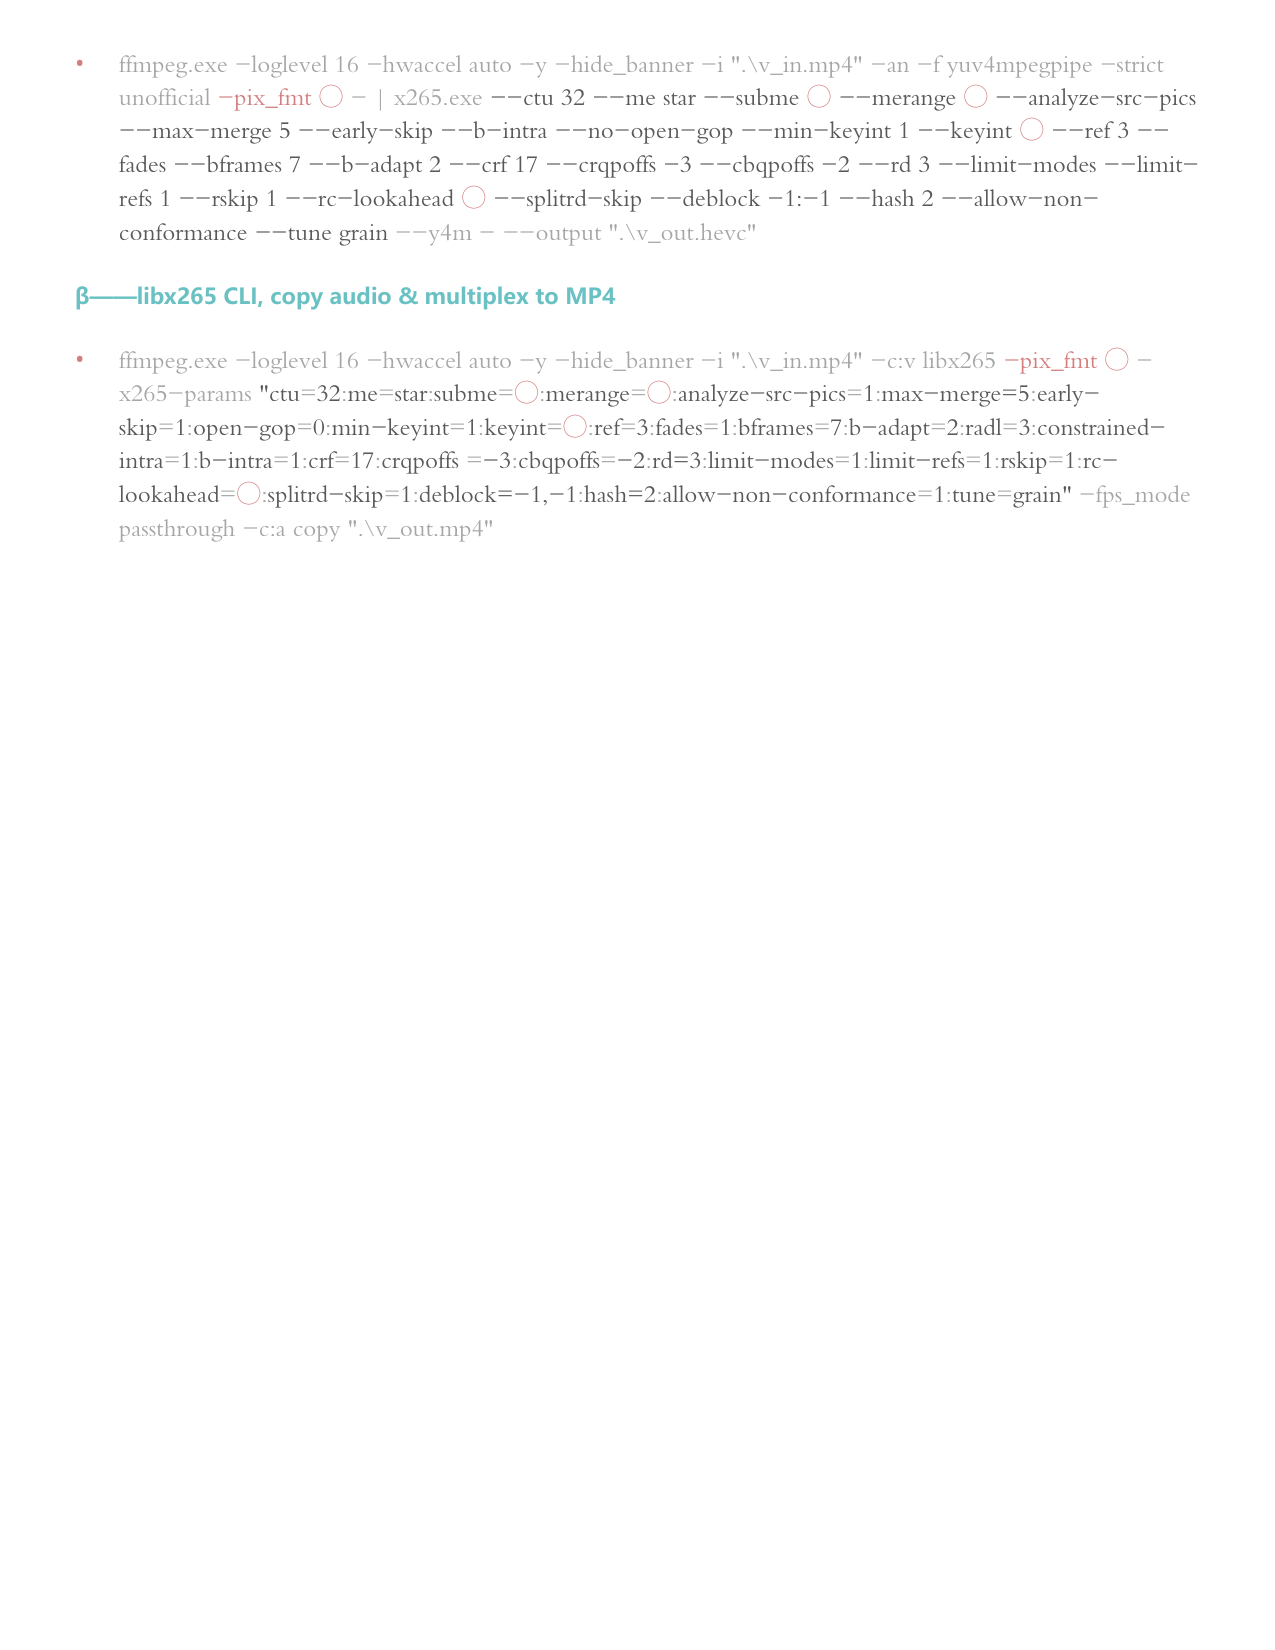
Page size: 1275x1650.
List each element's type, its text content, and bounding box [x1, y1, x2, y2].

text β——libx265 CLI, copy audio & multiplex to MP4 [75, 279, 1200, 313]
list ffmpeg.exe -loglevel 16 -hwaccel auto -y -hide_banner -i ".\v_in.mp4" -an -f yuv4mpegpipe -strict unofficial -pix_fmt 〇 - | x265.exe --ctu 32 --me star --subme 〇 --merange 〇 --analyze-src-pics --max-merge 5 --early-skip --b-intra --no-open-gop --min-keyint 1 --keyint 〇 --ref 3 --fades --bframes 7 --b-adapt 2 --crf 17 --crqpoffs -3 --cbqpoffs -2 --rd 3 --limit-modes --limit-refs 1 --rskip 1 --rc-lookahead 〇 --splitrd-skip --deblock -1:-1 --hash 2 --allow-non-conformance --tune grain --y4m - --output ".\v_out.hevc" [75, 46, 1200, 250]
list ffmpeg.exe -loglevel 16 -hwaccel auto -y -hide_banner -i ".\v_in.mp4" -c:v libx265 -pix_fmt 〇 -x265-params "ctu=32:me=star:subme=〇:merange=〇:analyze-src-pics=1:max-merge=5:early-skip=1:open-gop=0:min-keyint=1:keyint=〇:ref=3:fades=1:bframes=7:b-adapt=2:radl=3:constrained-intra=1:b-intra=1:crf=17:crqpoffs =-3:cbqpoffs=-2:rd=3:limit-modes=1:limit-refs=1:rskip=1:rc-lookahead=〇:splitrd-skip=1:deblock=-1,-1:hash=2:allow-non-conformance=1:tune=grain" -fps_mode passthrough -c:a copy ".\v_out.mp4" [75, 342, 1200, 546]
